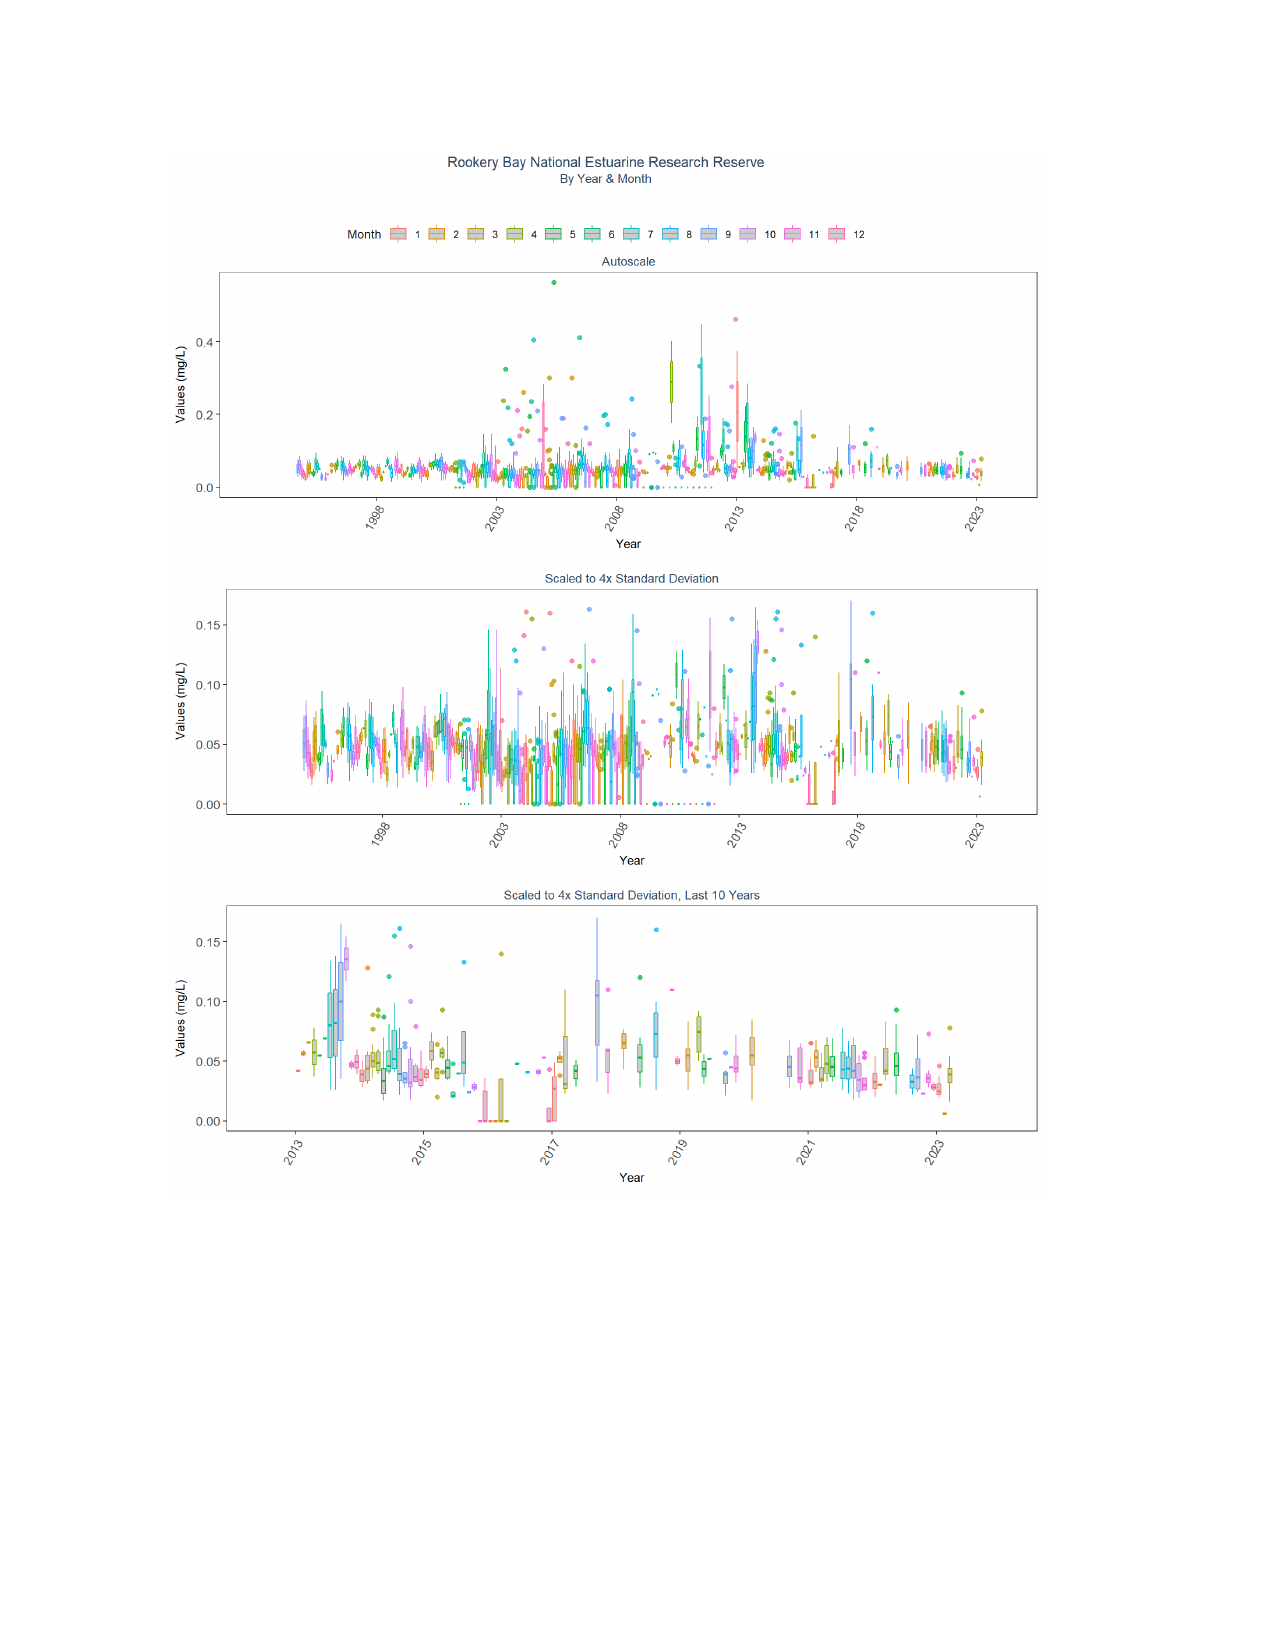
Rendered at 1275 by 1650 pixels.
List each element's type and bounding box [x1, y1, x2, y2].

picture [168, 150, 1044, 1200]
